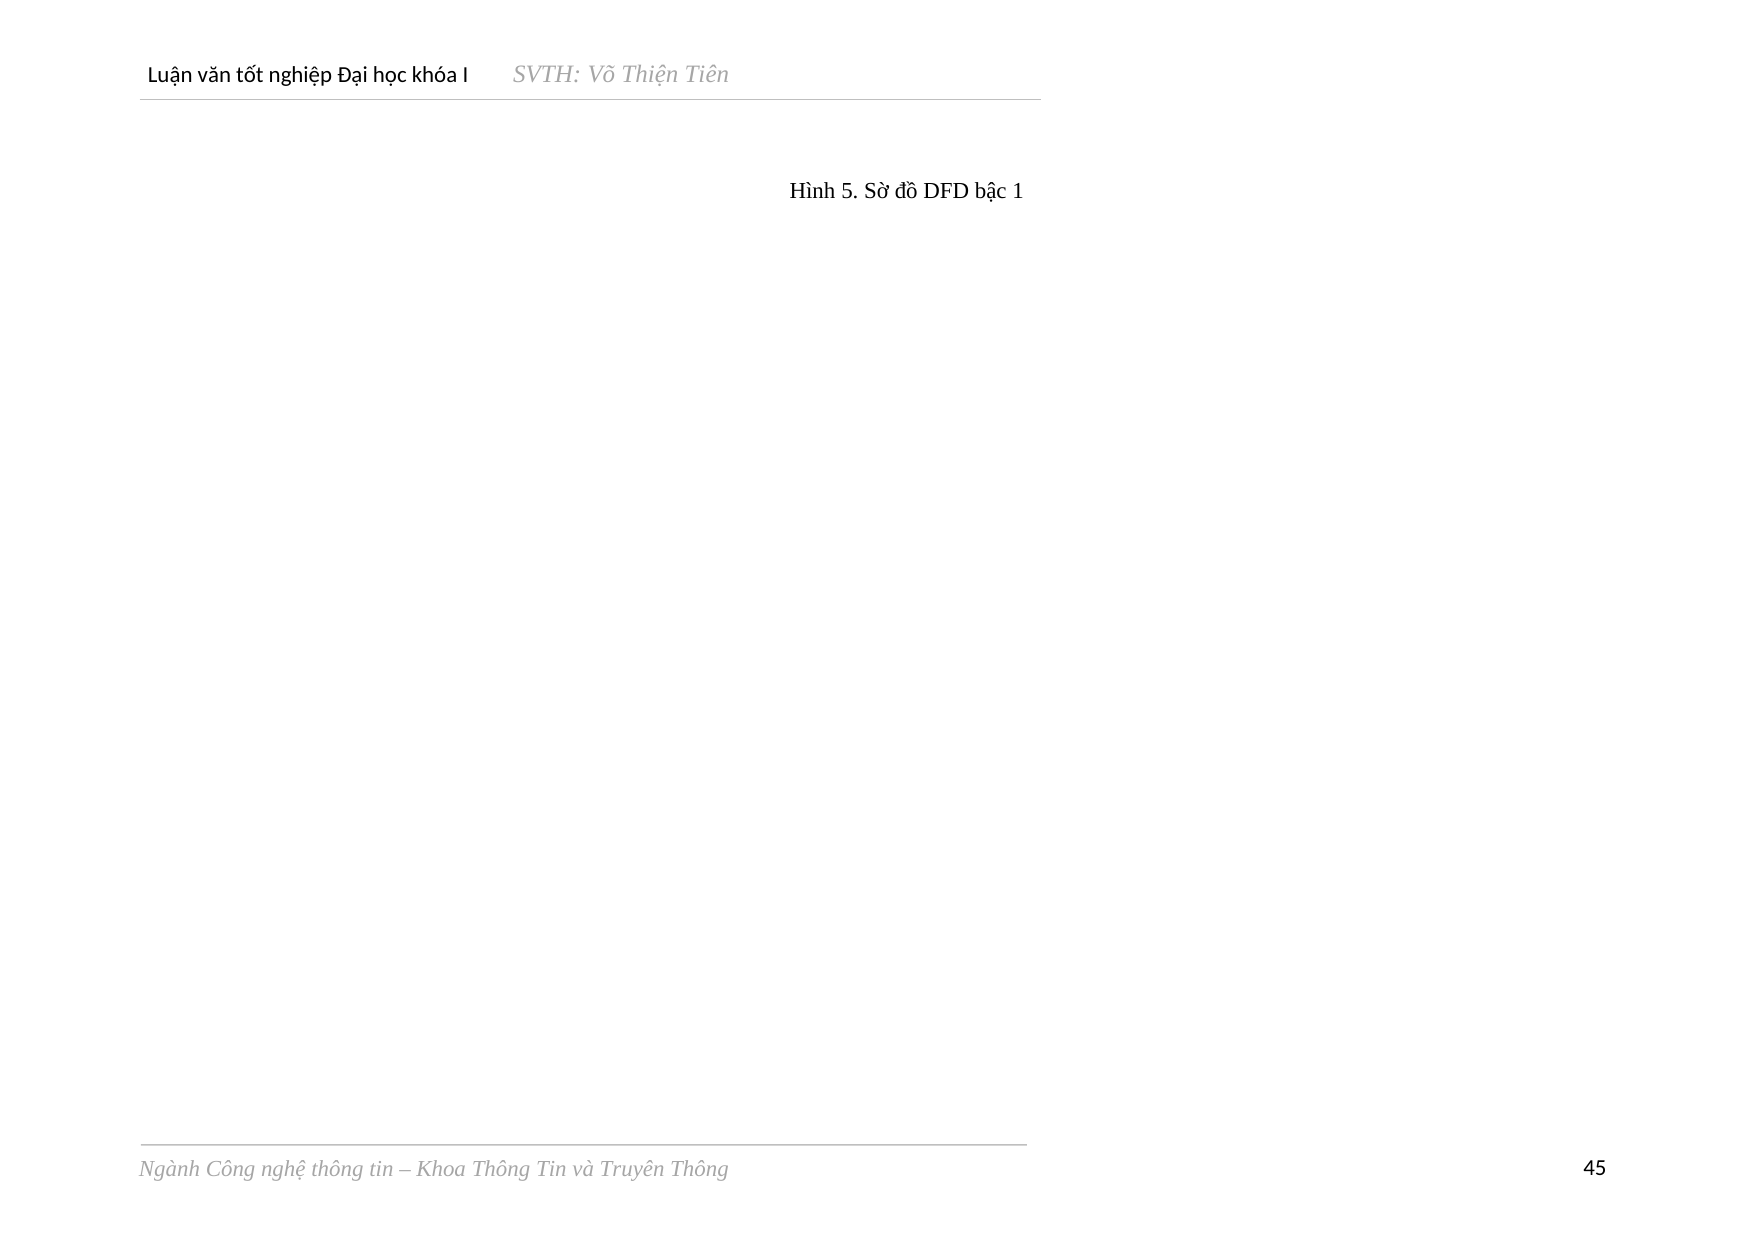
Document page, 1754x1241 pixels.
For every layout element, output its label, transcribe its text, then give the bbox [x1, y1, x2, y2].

text Hình 5. Sờ đồ DFD bậc 1 [207, 177, 1606, 203]
